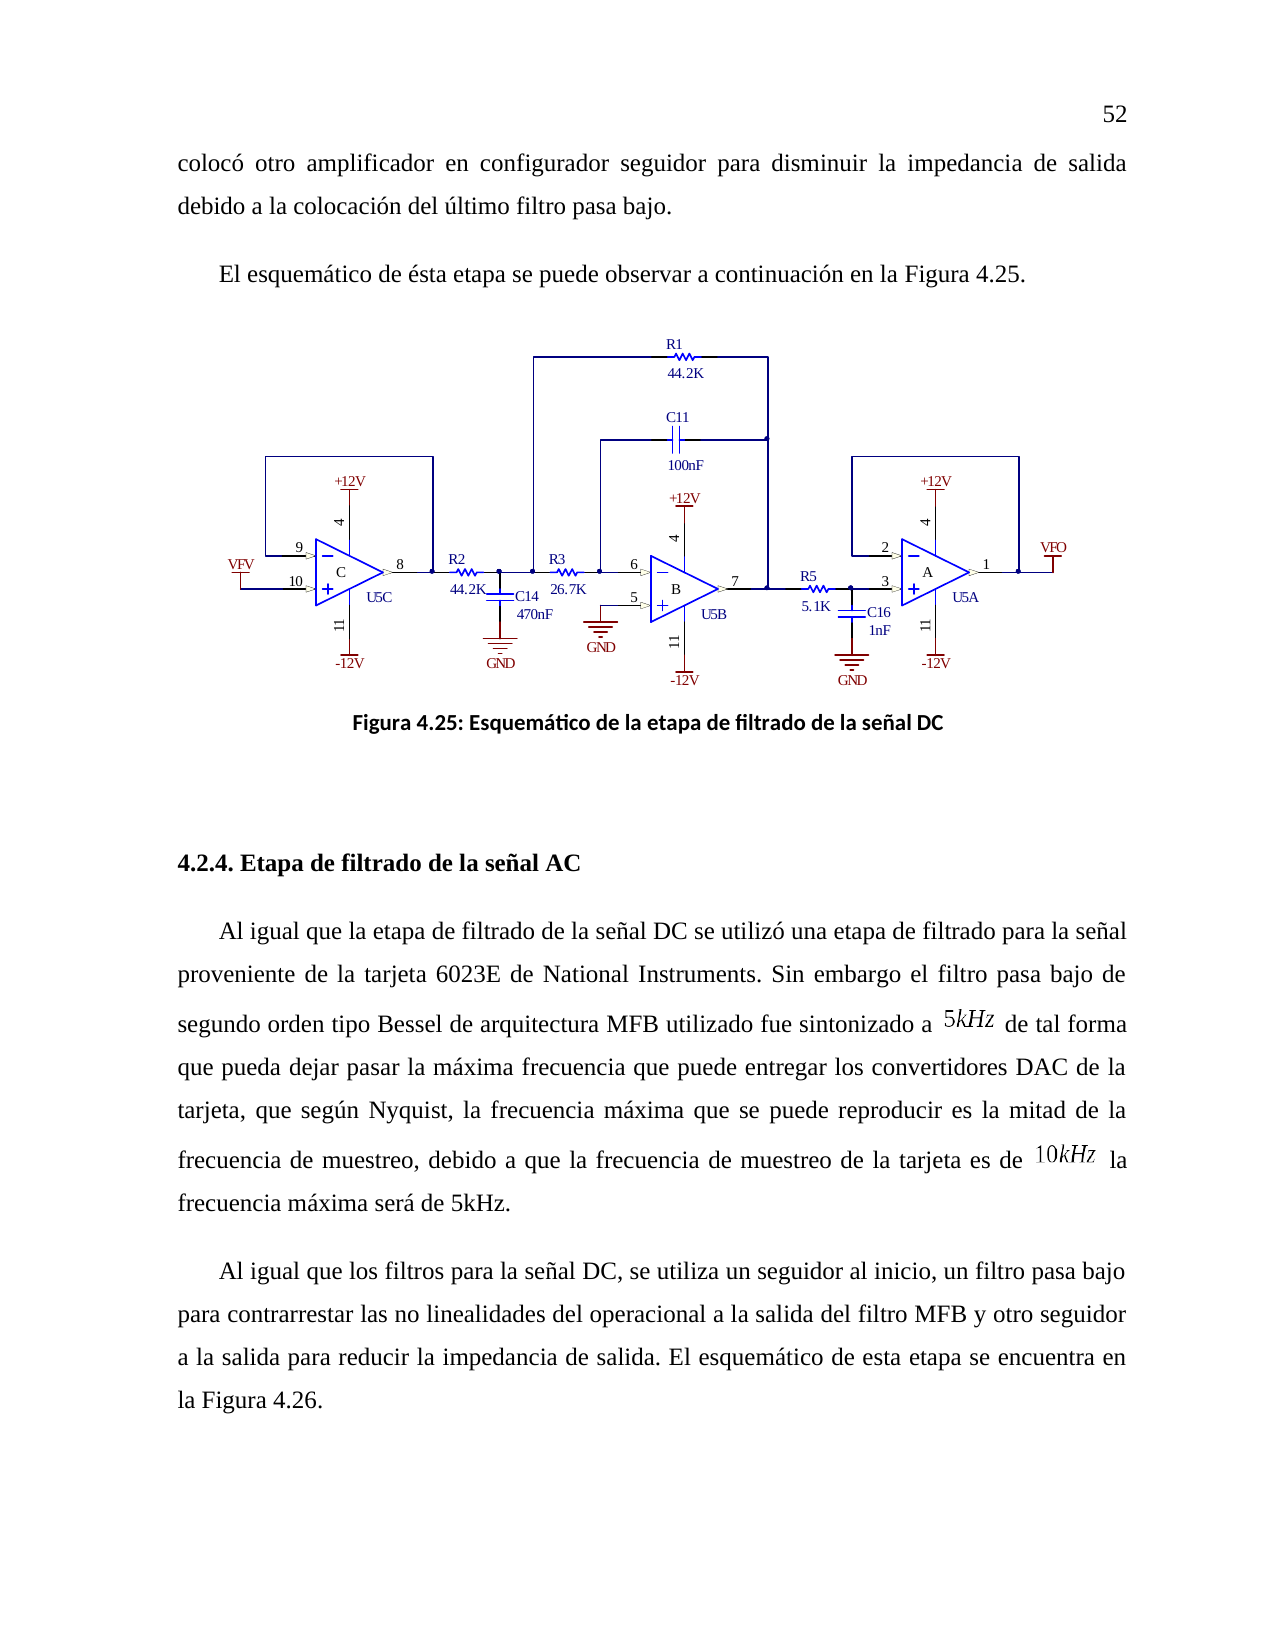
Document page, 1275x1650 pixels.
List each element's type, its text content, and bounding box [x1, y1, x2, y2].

subtitle Etapa de filtrado de la señal AC [177, 848, 1127, 877]
text Al igual que la etapa de filtrado de la señal DC se utilizó una etapa de filtrado para la señal proveniente de la tarjeta 6023E de National Instruments. Sin embargo el filtro pasa bajo de segundo orden tipo Bessel de arquitectura MFB utilizado fue sintonizado a de tal forma que pueda dejar pasar la máxima frecuencia que puede entregar los convertidores DAC de la tarjeta, que según Nyquist, la frecuencia máxima que se puede reproducir es la mitad de la frecuencia de muestreo, debido a que la frecuencia de muestreo de la tarjeta es de la frecuencia máxima será de 5kHz. [177, 916, 1127, 1217]
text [177, 148, 1127, 219]
